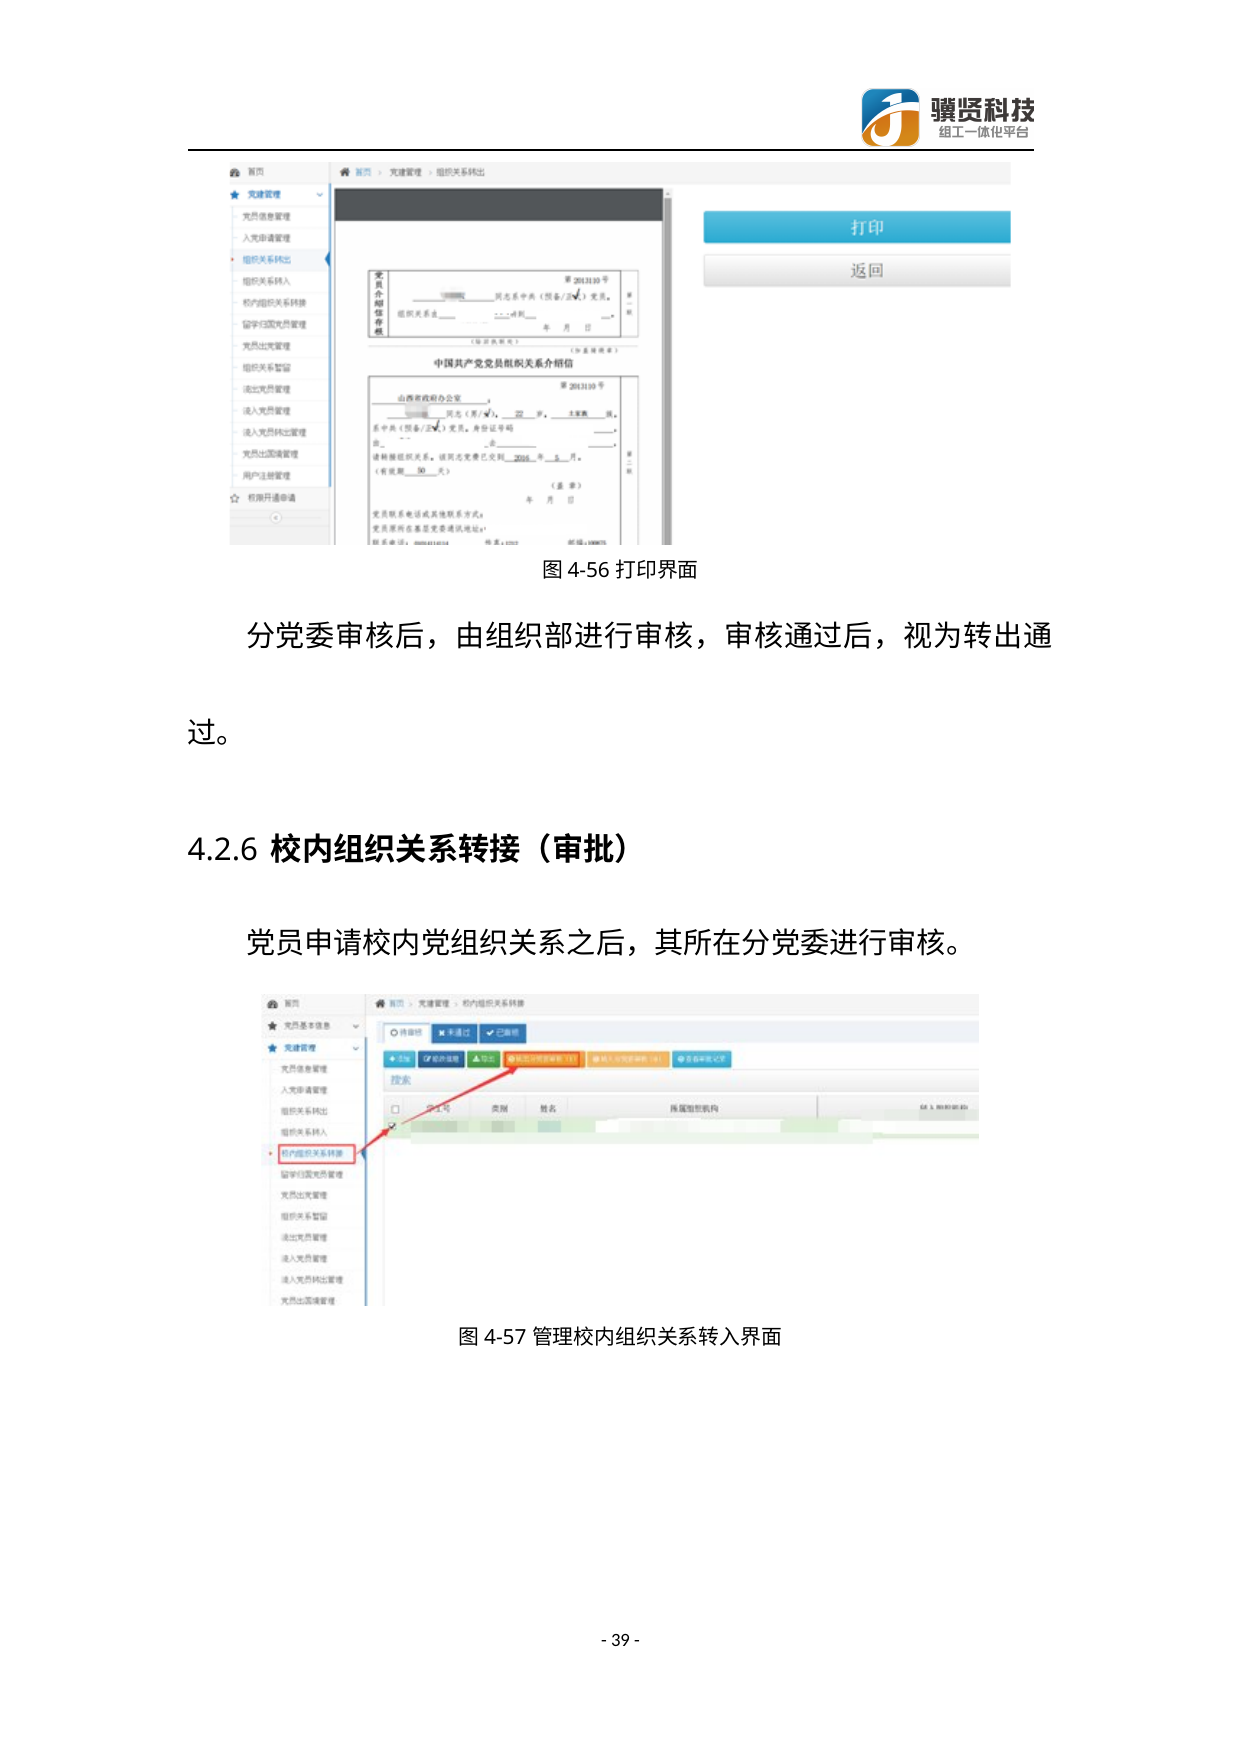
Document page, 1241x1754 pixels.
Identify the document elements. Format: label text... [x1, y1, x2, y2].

picture [861, 88, 1034, 147]
picture [261, 994, 979, 1306]
picture [229, 162, 1011, 545]
text 党员申请校内党组织关系之后，其所在分党委进行审核。 [187, 908, 1053, 973]
subtitle 校内组织关系转接（审批） [187, 814, 1053, 879]
text 分党委审核后，由组织部进行审核，审核通过后，视为转出通过。 [187, 601, 1053, 763]
